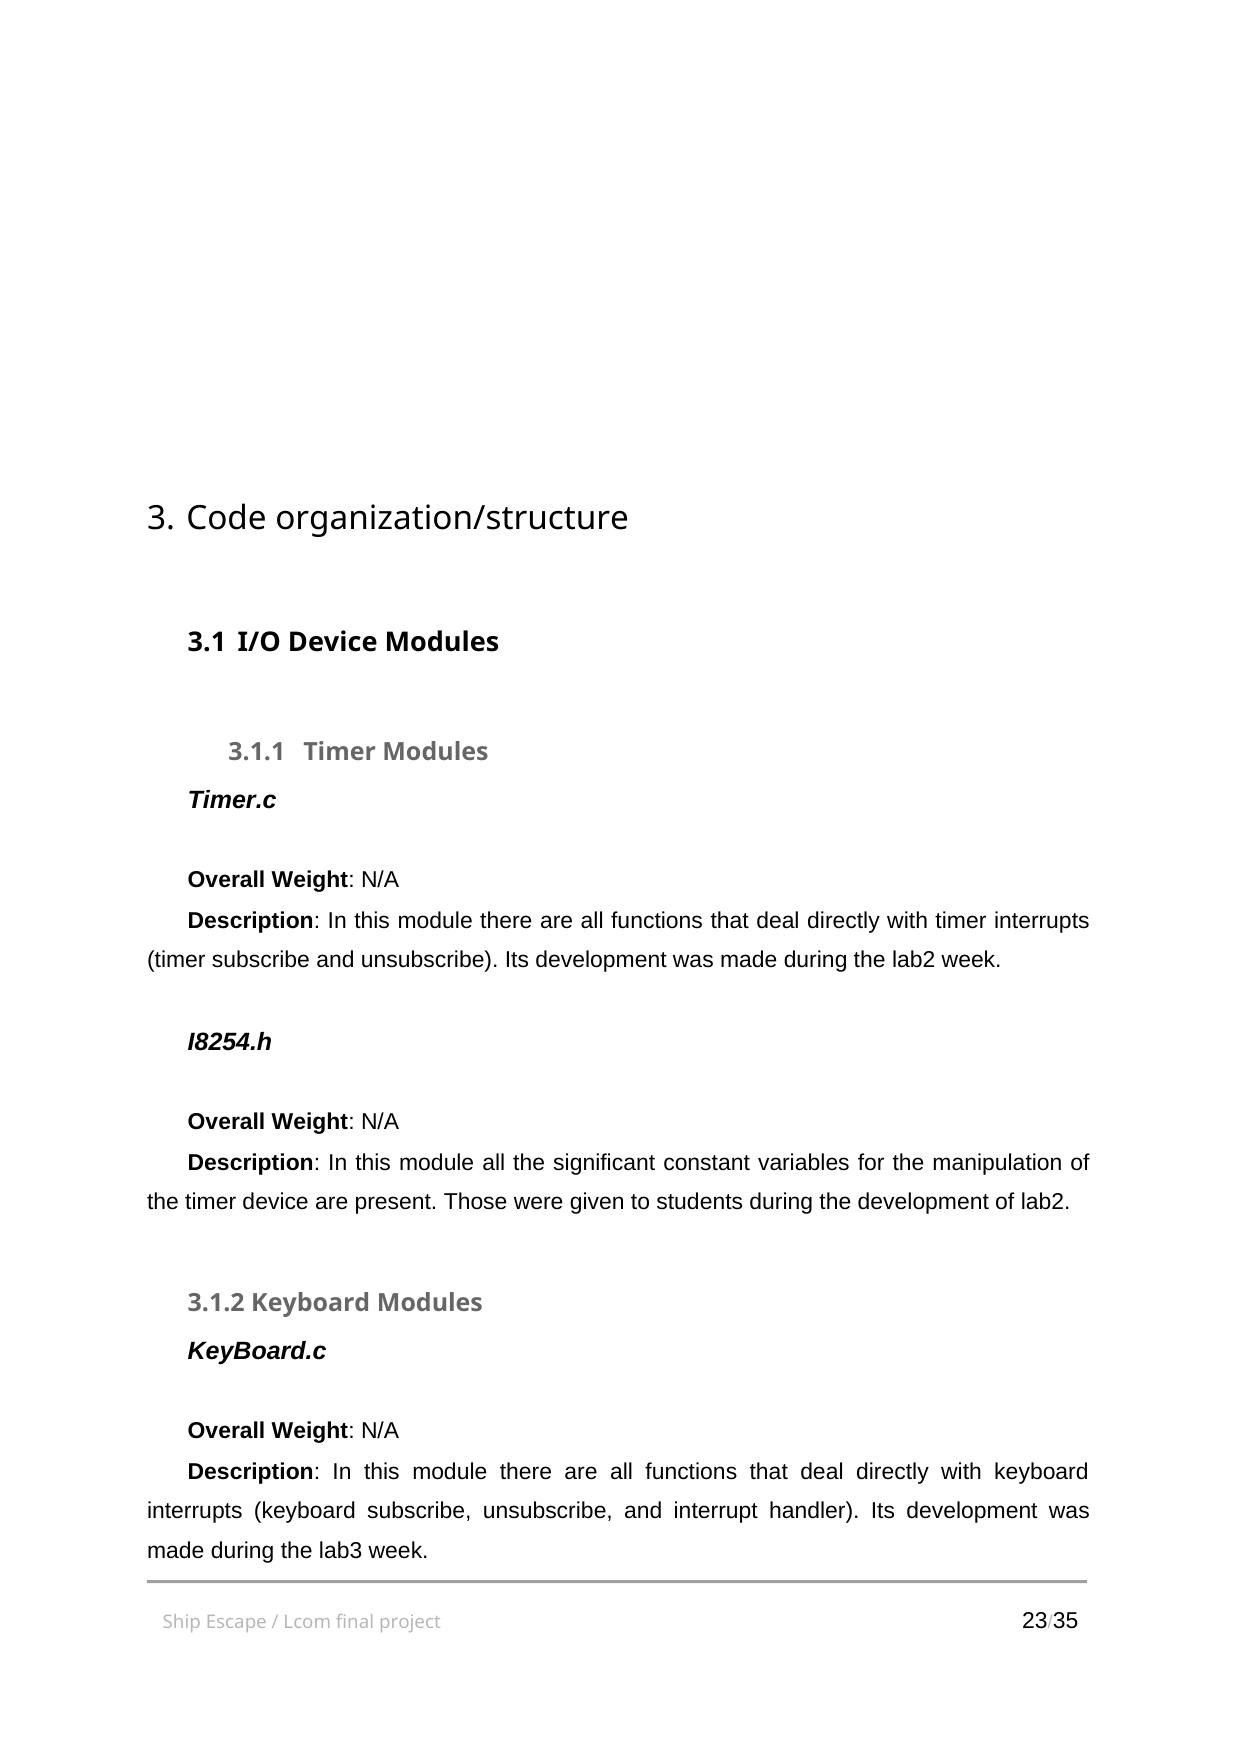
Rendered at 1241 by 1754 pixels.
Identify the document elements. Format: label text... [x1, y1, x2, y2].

text I8254.h [147, 1027, 1090, 1056]
text Description: In this module there are all functions that deal directly with keyboard interrupts (keyboard subscribe, unsubscribe, and interrupt handler). Its development was made during the lab3 week. [147, 1458, 1090, 1563]
text KeyBoard.c [147, 1336, 1090, 1365]
subtitle Timer Modules [228, 734, 1090, 768]
subtitle 3.1.2 Keyboard Modules [147, 1285, 1090, 1319]
text Timer.c [147, 785, 1090, 814]
subtitle Code organization/structure [147, 494, 1090, 539]
text Description: In this module there are all functions that deal directly with timer interrupts (timer subscribe and unsubscribe). Its development was made during the lab2 week. [147, 907, 1090, 972]
text Overall Weight: N/A [147, 1108, 1090, 1134]
text Description: In this module all the significant constant variables for the manipulation of the timer device are present. Those were given to students during the development of lab2. [147, 1149, 1090, 1214]
text Overall Weight: N/A [147, 1417, 1090, 1443]
text Overall Weight: N/A [147, 866, 1090, 892]
subtitle I/O Device Modules [187, 622, 1090, 659]
